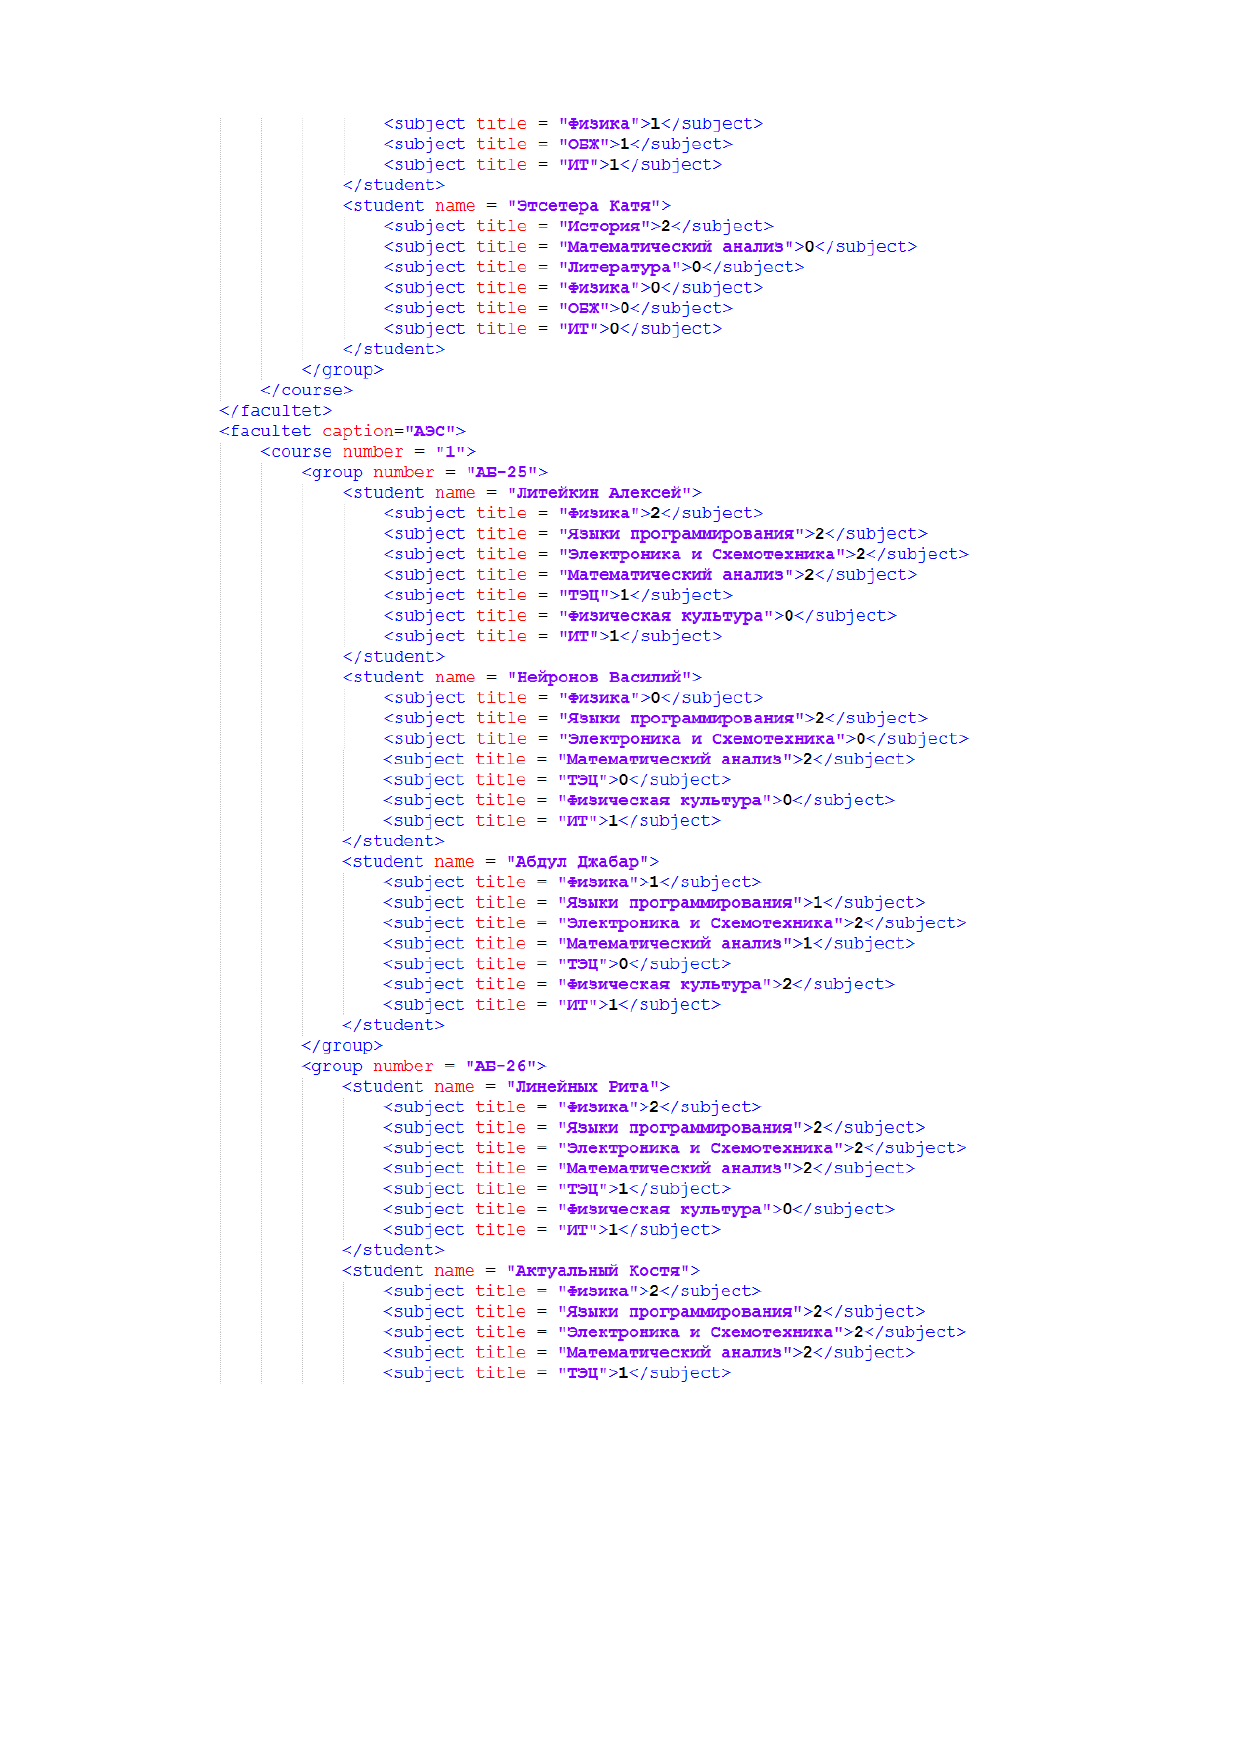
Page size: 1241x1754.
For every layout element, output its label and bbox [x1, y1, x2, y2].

picture [177, 118, 1152, 749]
picture [177, 750, 1152, 1384]
